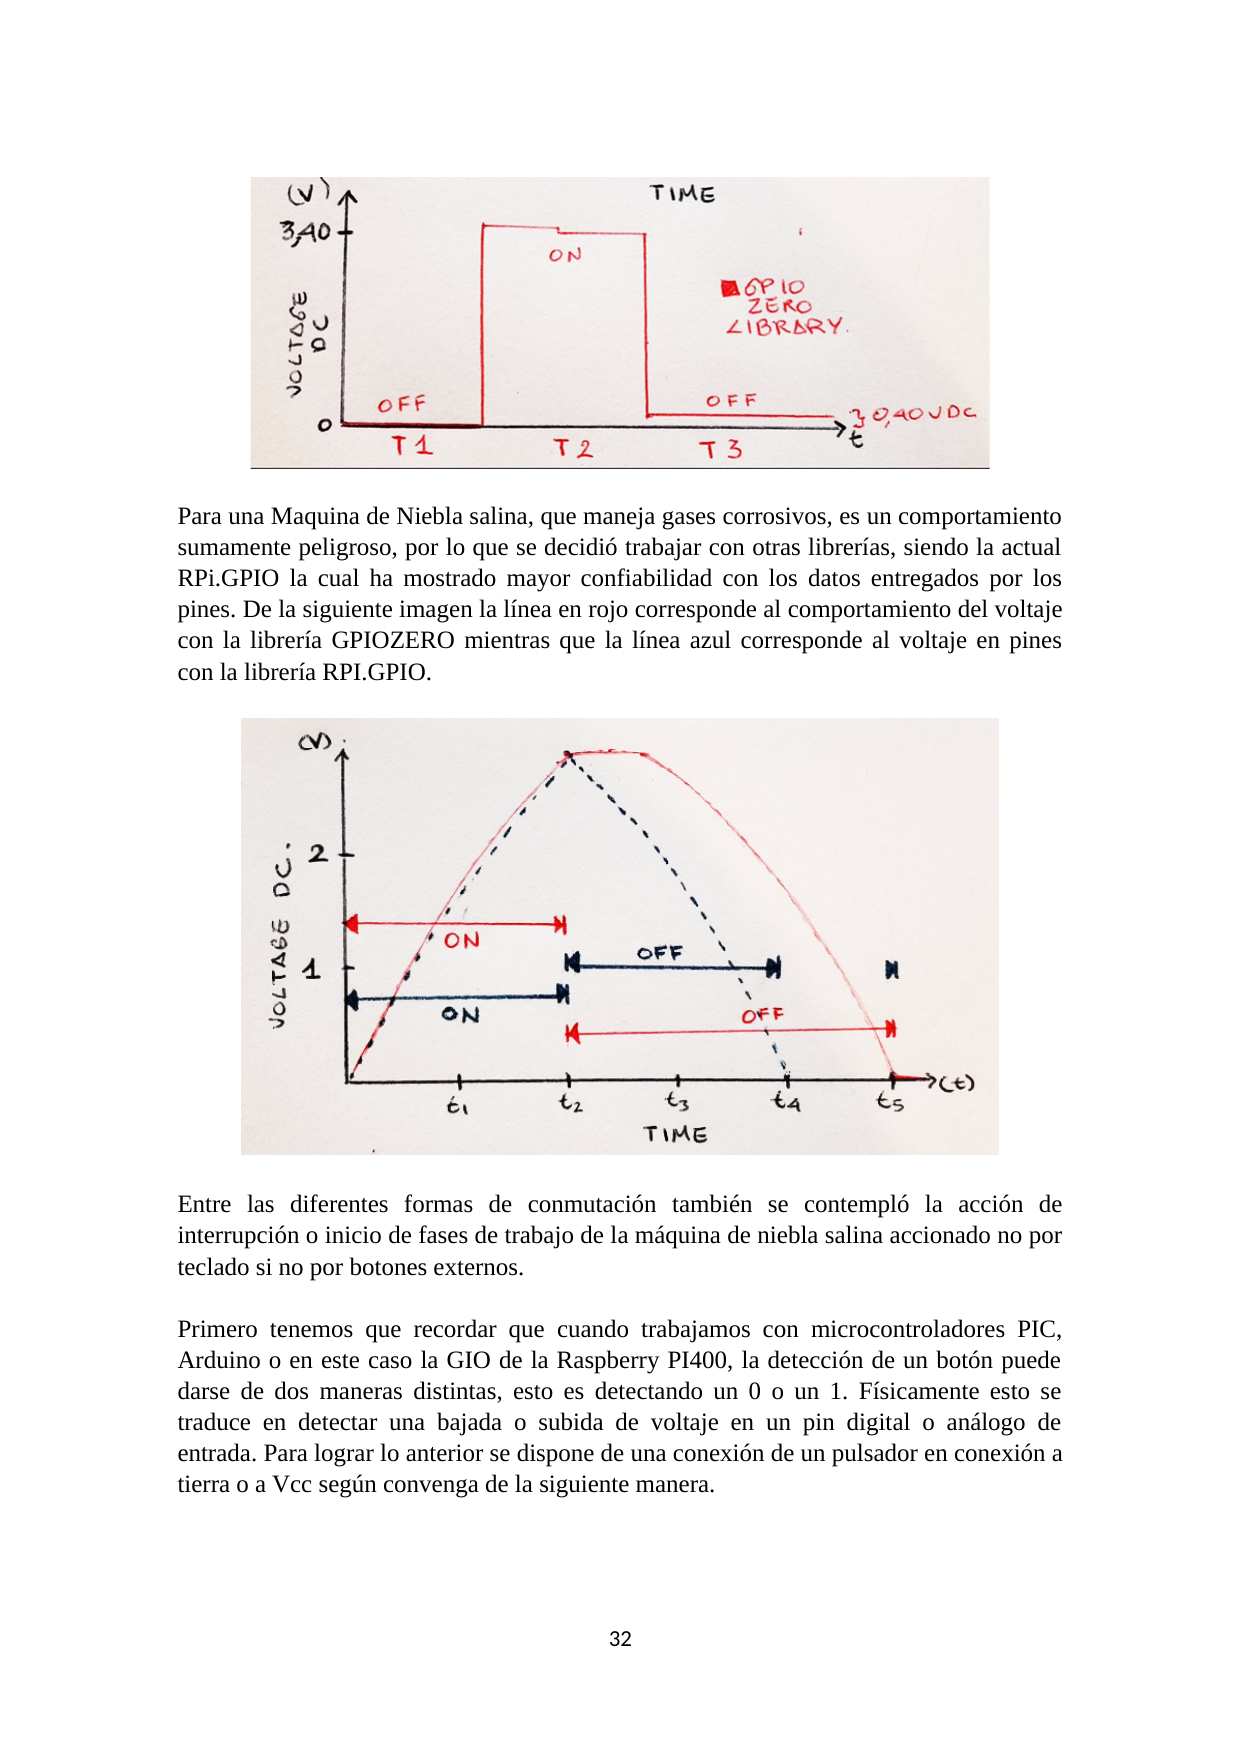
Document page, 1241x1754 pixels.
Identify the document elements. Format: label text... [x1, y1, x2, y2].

picture [241, 718, 999, 1155]
text Primero tenemos que recordar que cuando trabajamos con microcontroladores PIC, Arduino o en este caso la GIO de la Raspberry PI400, la detección de un botón puede darse de dos maneras distintas, esto es detectando un 0 o un 1. Físicamente esto se traduce en detectar una bajada o subida de voltaje en un pin digital o análogo de entrada. Para lograr lo anterior se dispone de una conexión de un pulsador en conexión a tierra o a Vcc según convenga de la siguiente manera. [177, 1314, 1063, 1498]
text Entre las diferentes formas de conmutación también se contempló la acción de interrupción o inicio de fases de trabajo de la máquina de niebla salina accionado no por teclado si no por botones externos. [177, 1189, 1063, 1280]
text Para una Maquina de Niebla salina, que maneja gases corrosivos, es un comportamiento sumamente peligroso, por lo que se decidió trabajar con otras librerías, siendo la actual RPi.GPIO la cual ha mostrado mayor confiabilidad con los datos entregados por los pines. De la siguiente imagen la línea en rojo corresponde al comportamiento del voltaje con la librería GPIOZERO mientras que la línea azul corresponde al voltaje en pines con la librería RPI.GPIO. [177, 501, 1063, 685]
picture [250, 177, 990, 469]
